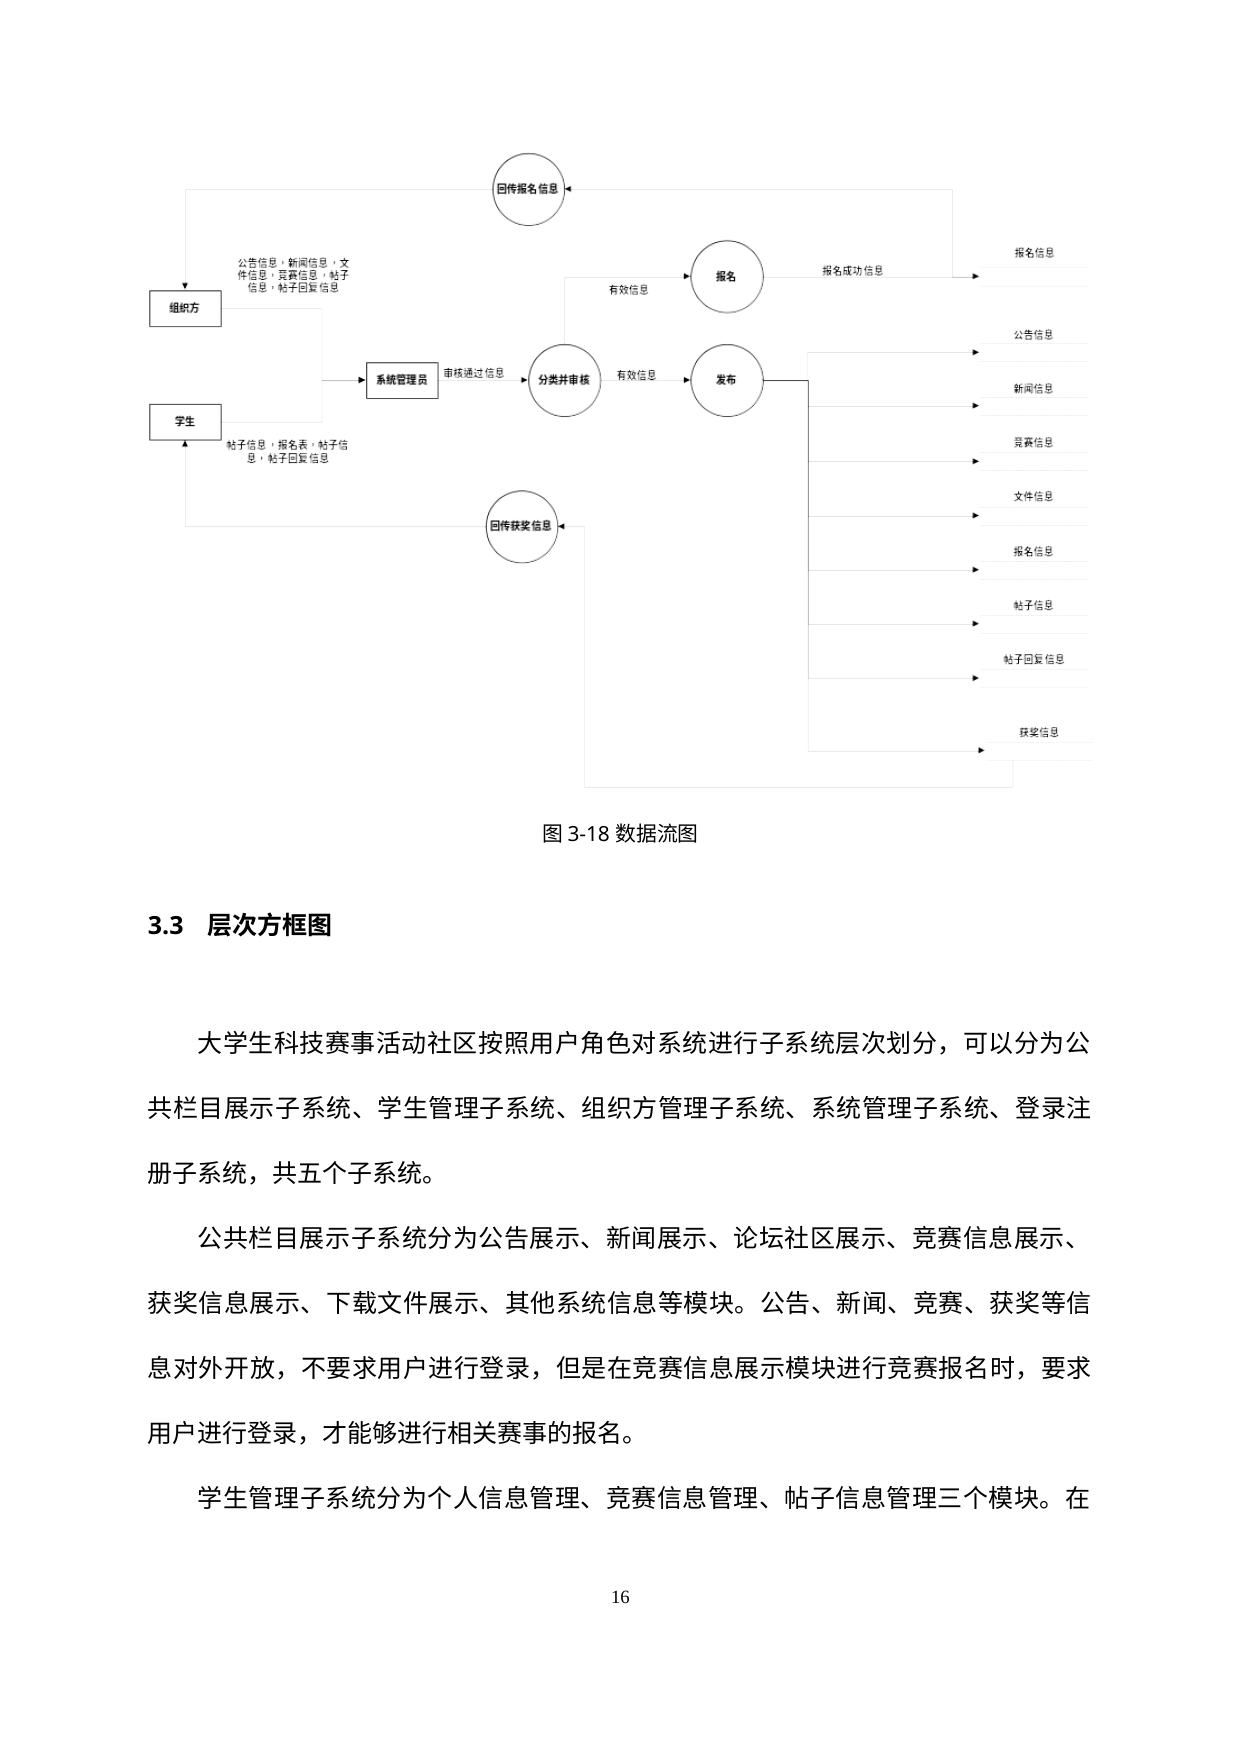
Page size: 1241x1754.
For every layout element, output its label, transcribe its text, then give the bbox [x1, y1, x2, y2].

subtitle 层次方框图 [148, 891, 1092, 956]
text 大学生科技赛事活动社区按照用户角色对系统进行子系统层次划分，可以分为公共栏目展示子系统、学生管理子系统、组织方管理子系统、系统管理子系统、登录注册子系统，共五个子系统。 [148, 1009, 1092, 1204]
text 公共栏目展示子系统分为公告展示、新闻展示、论坛社区展示、竞赛信息展示、获奖信息展示、下载文件展示、其他系统信息等模块。公告、新闻、竞赛、获奖等信息对外开放，不要求用户进行登录，但是在竞赛信息展示模块进行竞赛报名时，要求用户进行登录，才能够进行相关赛事的报名。 [148, 1204, 1092, 1464]
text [148, 1464, 1092, 1529]
text 图 3-18 数据流图 [148, 816, 1092, 849]
